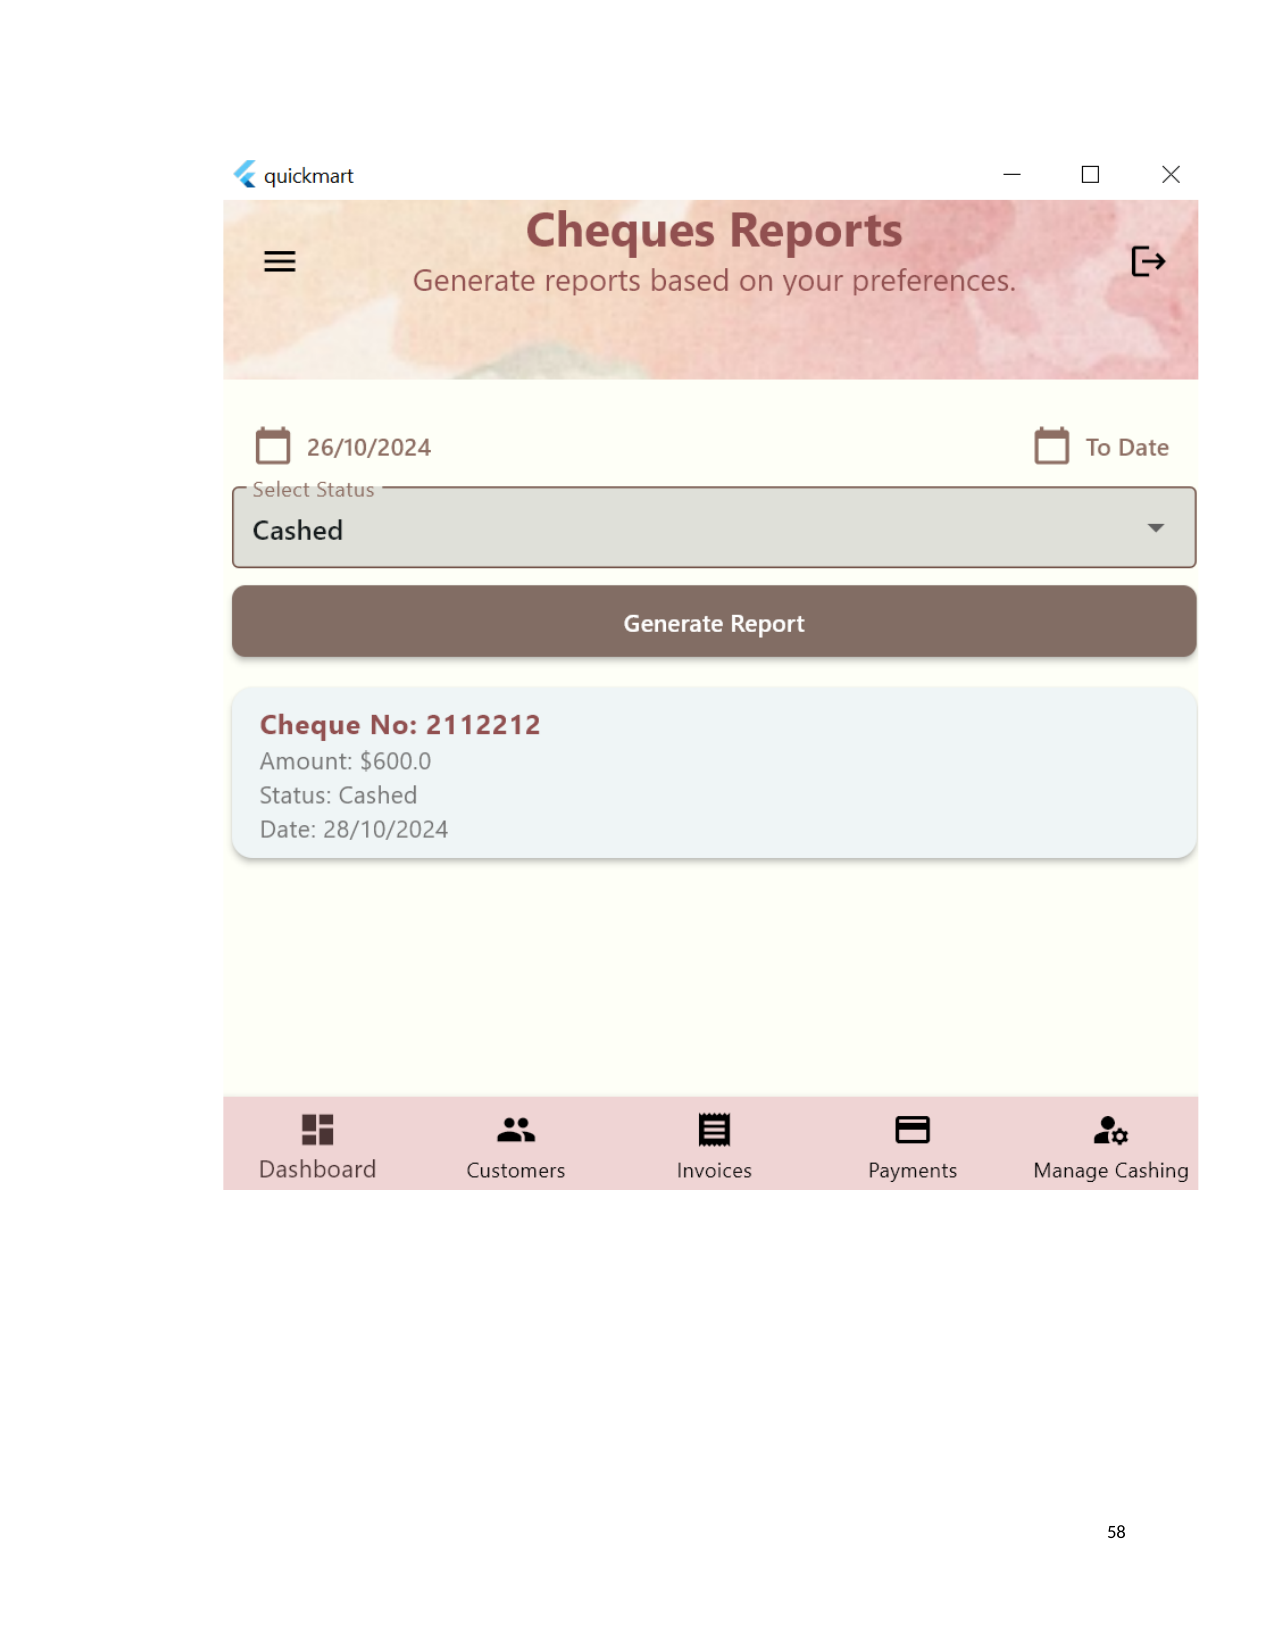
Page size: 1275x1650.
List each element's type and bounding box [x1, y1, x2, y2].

picture [223, 151, 1199, 1190]
